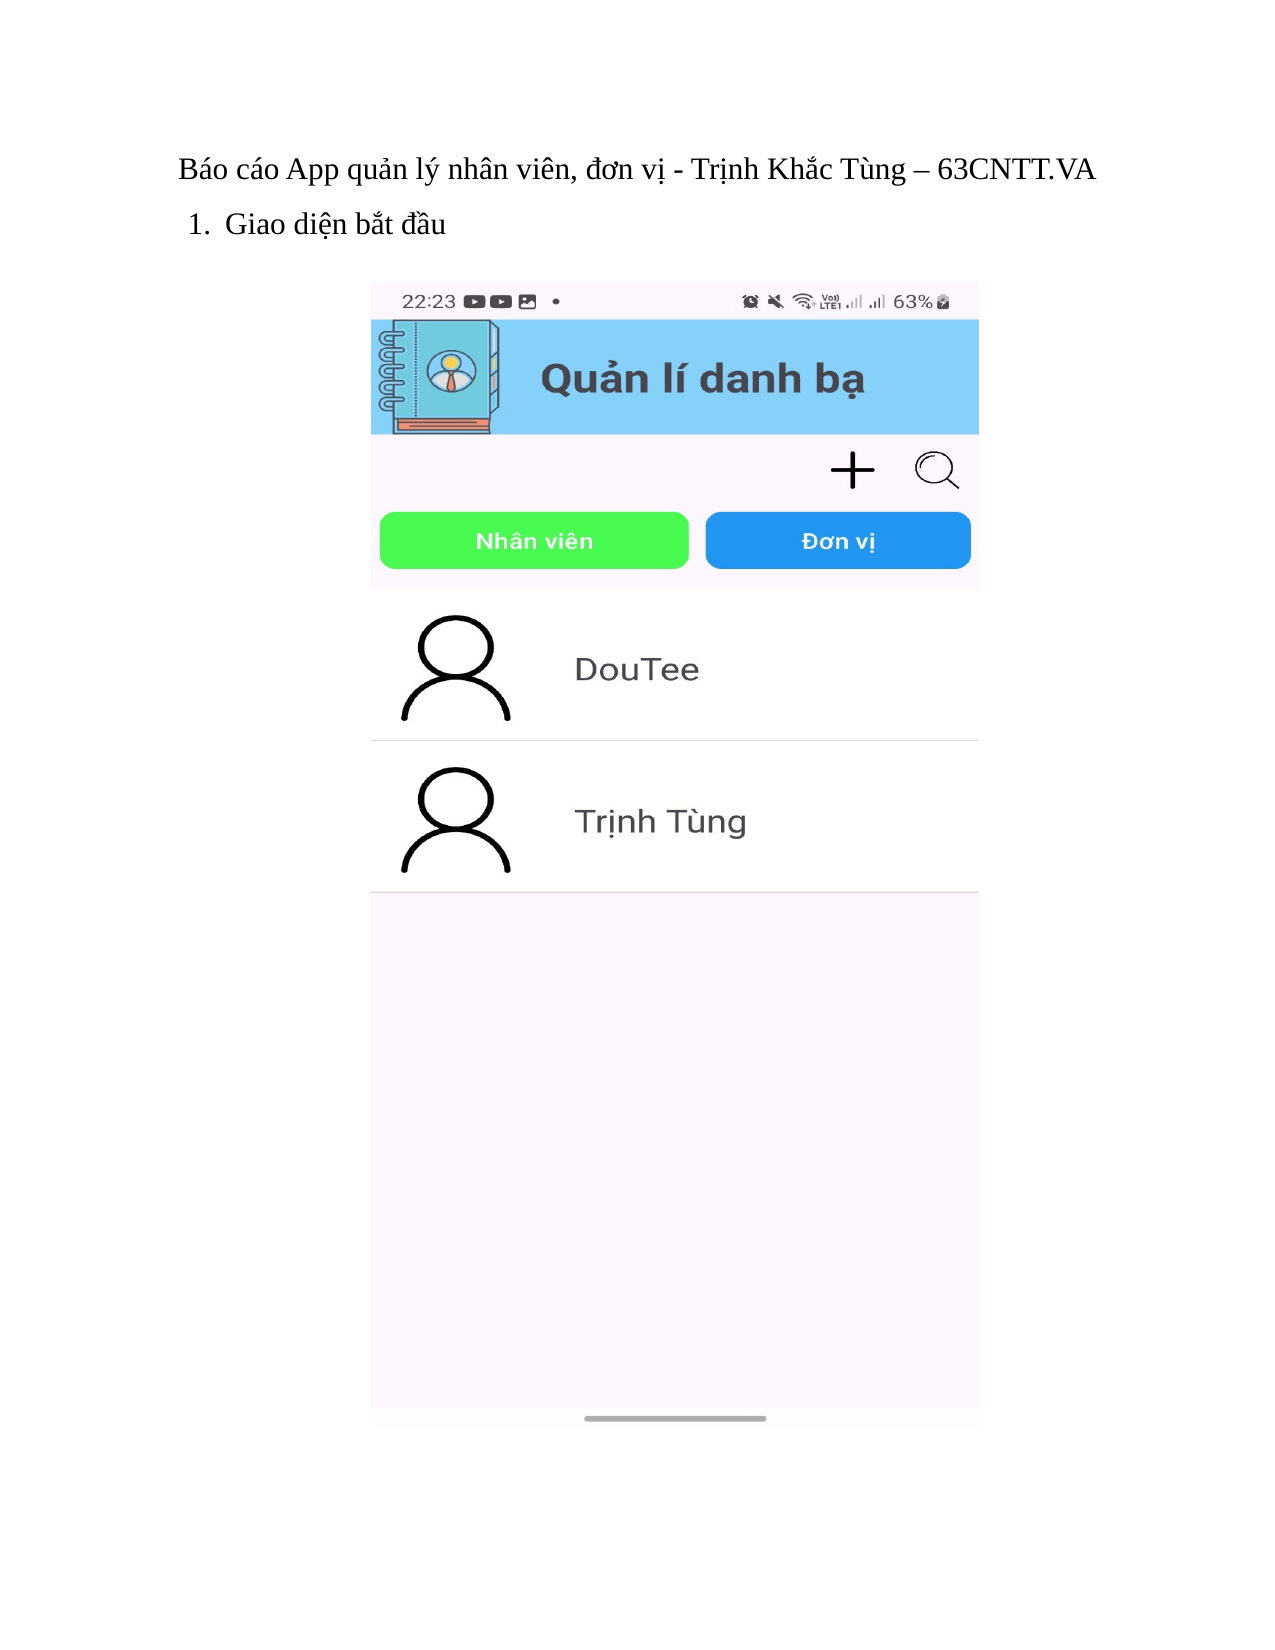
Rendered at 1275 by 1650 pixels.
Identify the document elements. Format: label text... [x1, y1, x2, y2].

list Giao diện bắt đầu [187, 205, 1125, 241]
picture [371, 282, 979, 1429]
text Báo cáo App quản lý nhân viên, đơn vị - Trịnh Khắc Tùng – 63CNTT.VA [150, 150, 1125, 186]
